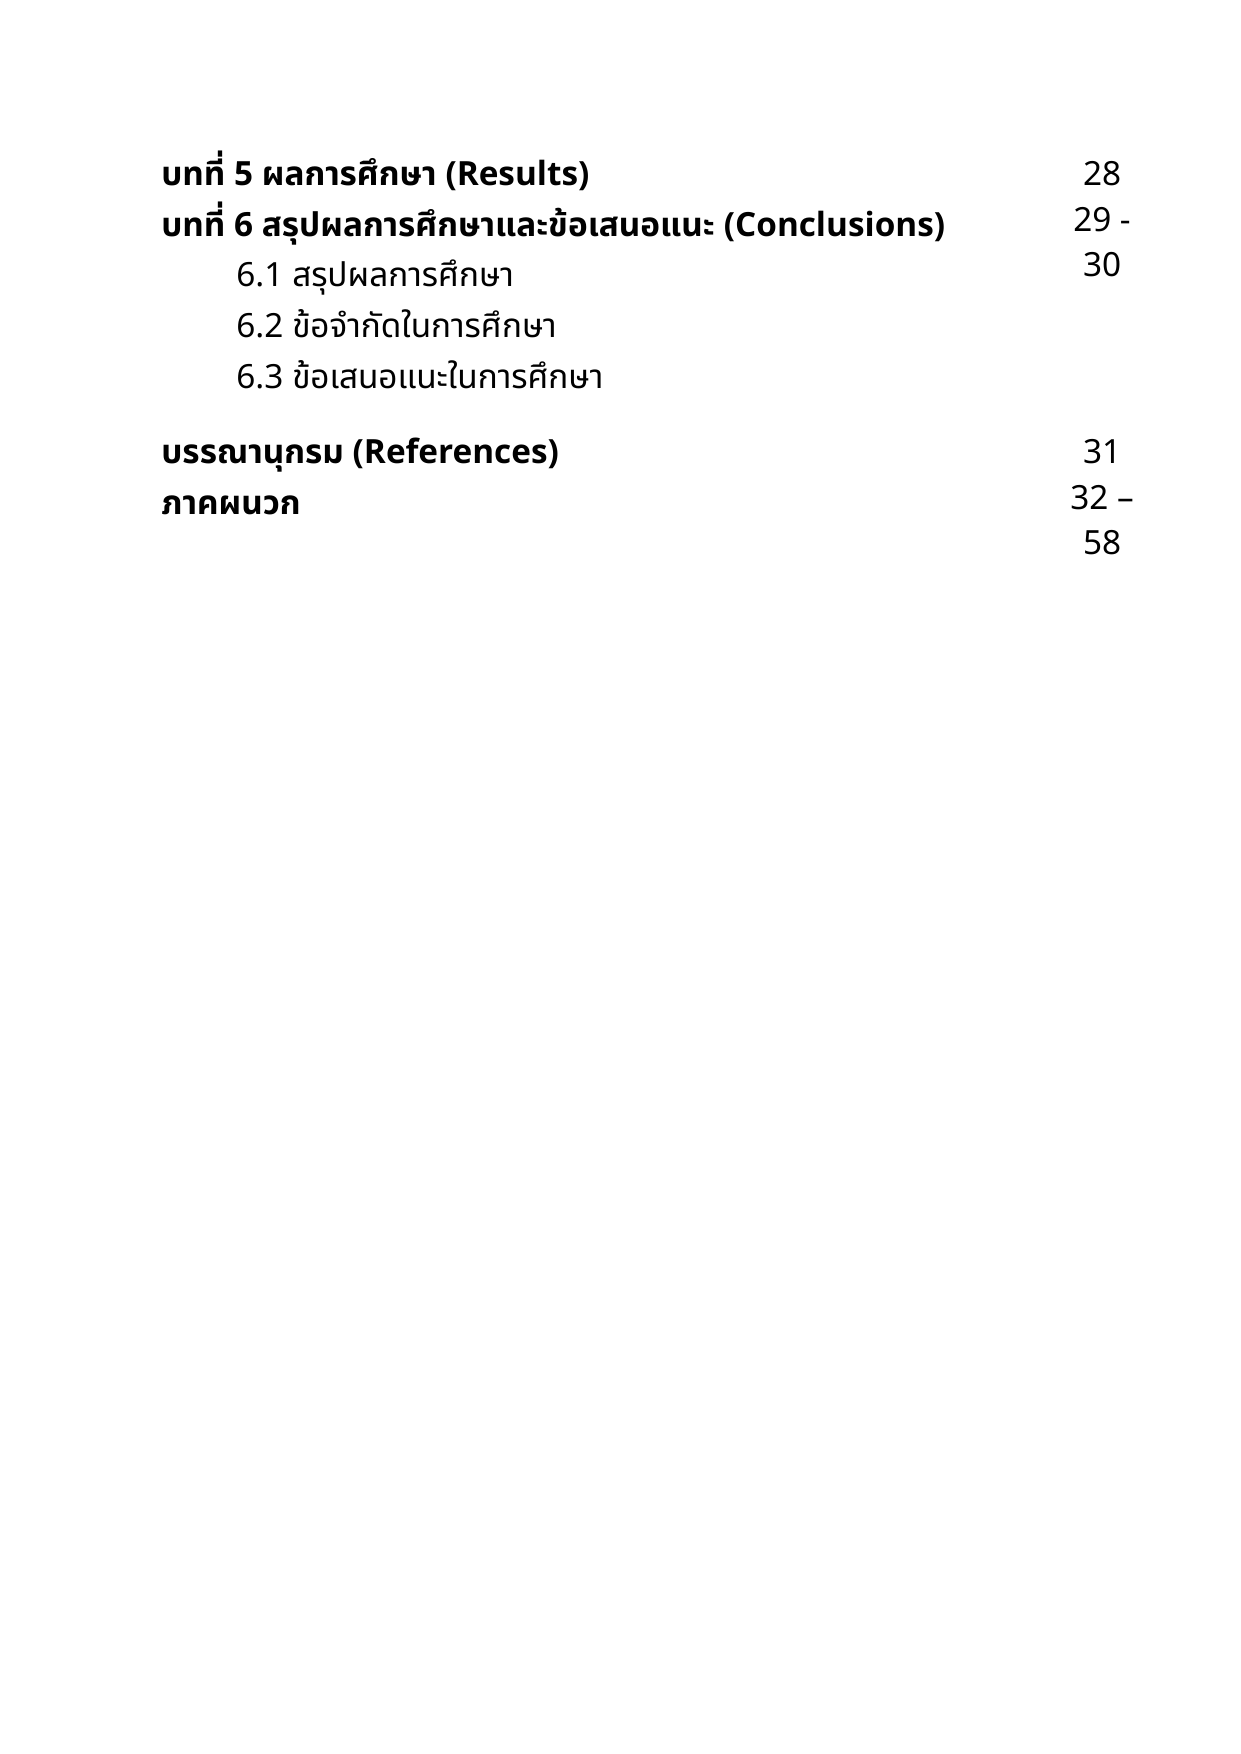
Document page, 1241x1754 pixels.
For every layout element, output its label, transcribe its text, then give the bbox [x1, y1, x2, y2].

table_cell 31 32 – 58 [1050, 428, 1153, 564]
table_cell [1050, 150, 1153, 428]
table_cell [150, 150, 1050, 428]
table_cell บรรณานุกรม (References) ภาคผนวก [150, 428, 1050, 564]
